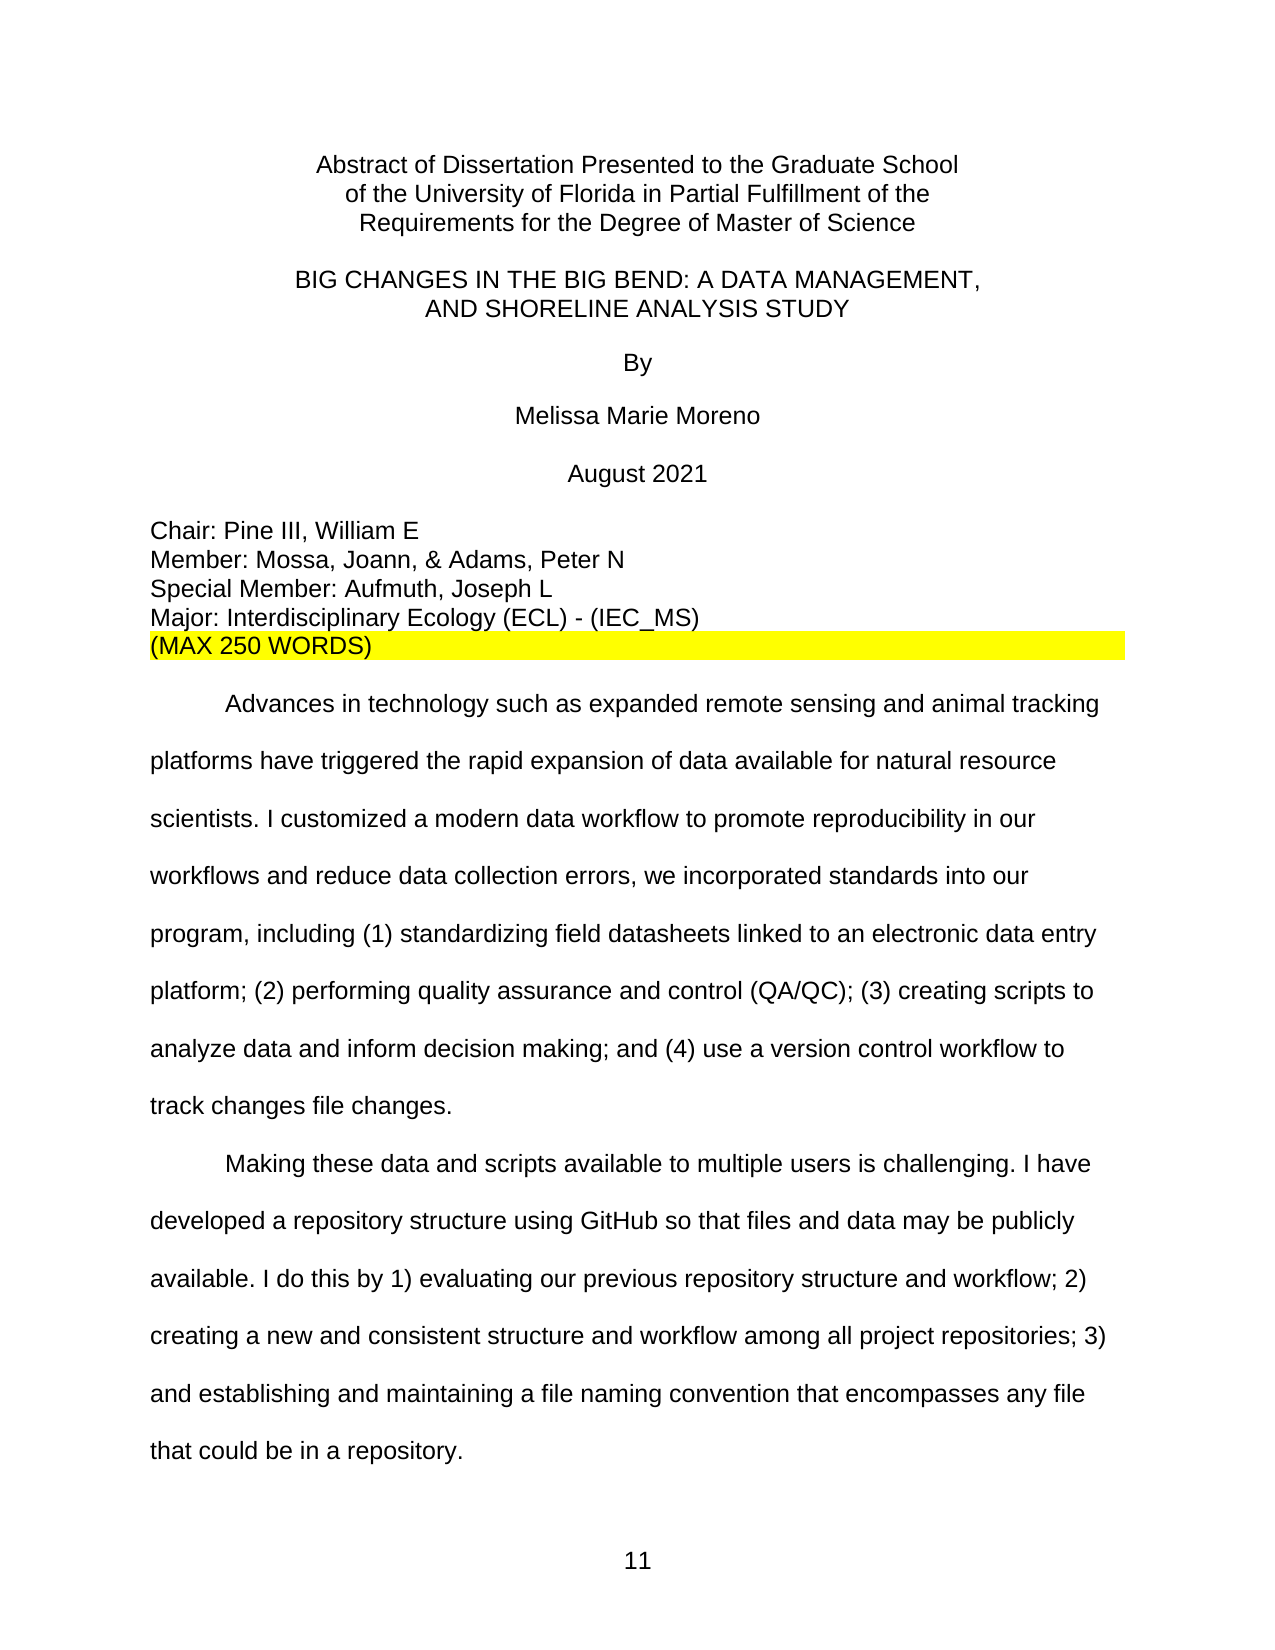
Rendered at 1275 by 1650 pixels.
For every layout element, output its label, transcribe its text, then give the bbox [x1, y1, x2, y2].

text Abstract of Dissertation Presented to the Graduate School of the University of Florida in Partial Fulfillment of the Requirements for the Degree of Master of Science [150, 150, 1125, 236]
text Melissa Marie Moreno [150, 401, 1125, 430]
text (MAX 250 WORDS) [150, 631, 1125, 660]
text BIG CHANGES IN THE BIG BEND: A DATA MANAGEMENT, AND SHORELINE ANALYSIS STUDY [150, 265, 1125, 322]
text August 2021 [150, 459, 1125, 487]
text Making these data and scripts available to multiple users is challenging. I have developed a repository structure using GitHub so that files and data may be publicly available. I do this by 1) evaluating our previous repository structure and workflow; 2) creating a new and consistent structure and workflow among all project repositories; 3) and establishing and maintaining a file naming convention that encompasses any file that could be in a repository. [150, 1149, 1125, 1465]
text Major: Interdisciplinary Ecology (ECL) - (IEC_MS) [150, 602, 1125, 631]
text By [150, 347, 1125, 376]
text Advances in technology such as expanded remote sensing and animal tracking platforms have triggered the rapid expansion of data available for natural resource scientists. I customized a modern data workflow to promote reproducibility in our workflows and reduce data collection errors, we incorporated standards into our program, including (1) standardizing field datasheets linked to an electronic data entry platform; (2) performing quality assurance and control (QA/QC); (3) creating scripts to analyze data and inform decision making; and (4) use a version control workflow to track changes file changes. [150, 689, 1125, 1120]
text Chair: Pine III, William E [150, 516, 1125, 545]
text Member: Mossa, Joann, & Adams, Peter N [150, 545, 1125, 574]
text Special Member: Aufmuth, Joseph L [150, 574, 1125, 602]
